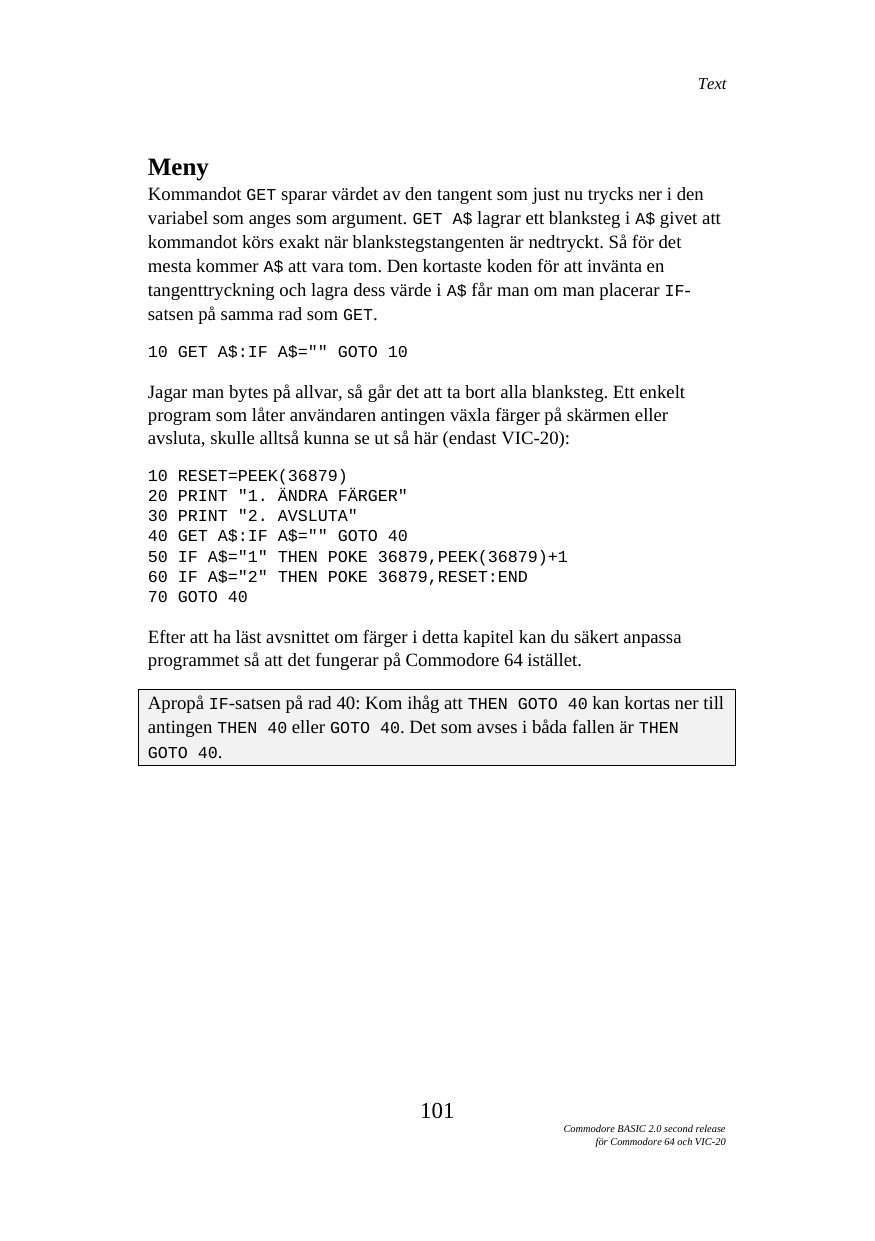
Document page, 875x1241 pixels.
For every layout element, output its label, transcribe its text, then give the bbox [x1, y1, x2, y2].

text 10 GET A$:IF A$="" GOTO 10 [148, 344, 726, 363]
text Kommandot GET sparar värdet av den tangent som just nu trycks ner i den variabel som anges som argument. GET A$ lagrar ett blanksteg i A$ givet att kommandot körs exakt när blankstegstangenten är nedtryckt. Så för det mesta kommer A$ att vara tom. Den kortaste koden för att invänta en tangenttryckning och lagra dess värde i A$ får man om man placerar IF-satsen på samma rad som GET. [148, 183, 726, 325]
text 10 RESET=PEEK(36879) 20 PRINT "1. ÄNDRA FÄRGER" 30 PRINT "2. AVSLUTA" 40 GET A$:IF A$="" GOTO 40 50 IF A$="1" THEN POKE 36879,PEEK(36879)+1 60 IF A$="2" THEN POKE 36879,RESET:END 70 GOTO 40 [148, 467, 726, 608]
text Efter att ha läst avsnittet om färger i detta kapitel kan du säkert anpassa programmet så att det fungerar på Commodore 64 istället. [148, 626, 726, 671]
text Apropå IF-satsen på rad 40: Kom ihåg att THEN GOTO 40 kan kortas ner till antingen THEN 40 eller GOTO 40. Det som avses i båda fallen är THEN GOTO 40. [139, 690, 735, 765]
text Jagar man bytes på allvar, så går det att ta bort alla blanksteg. Ett enkelt program som låter användaren antingen växla färger på skärmen eller avsluta, skulle alltså kunna se ut så här (endast VIC-20): [148, 381, 726, 449]
subtitle Meny [148, 152, 726, 181]
